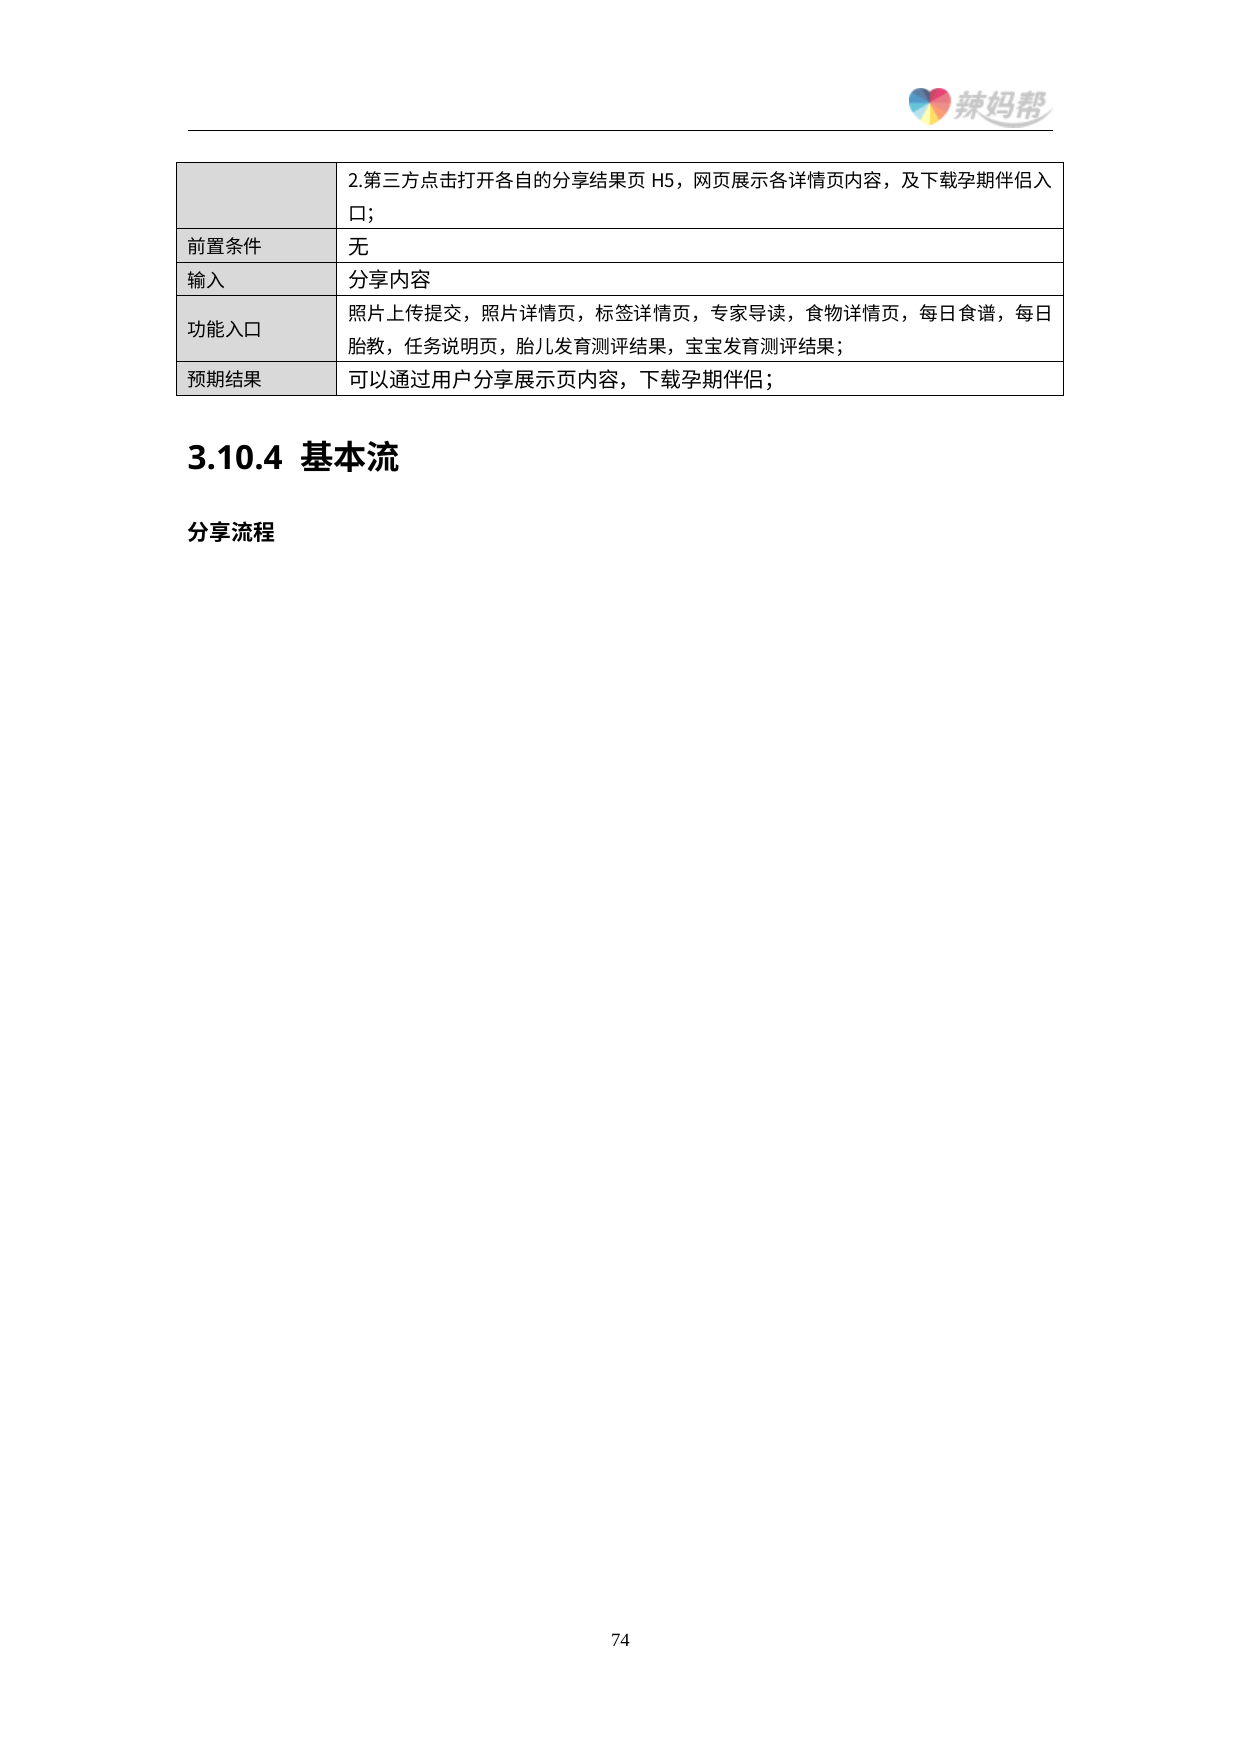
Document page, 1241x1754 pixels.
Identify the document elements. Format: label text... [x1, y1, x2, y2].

text 分享流程 [187, 515, 1053, 547]
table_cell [337, 163, 1063, 228]
table_cell 照片上传提交，照片详情页，标签详情页，专家导读，食物详情页，每日食谱，每日胎教，任务说明页，胎儿发育测评结果，宝宝发育测评结果； [337, 296, 1063, 361]
table_cell 前置条件 [177, 229, 336, 262]
table_cell 可以通过用户分享展示页内容，下载孕期伴侣； [337, 362, 1063, 395]
table_cell 功能入口 [177, 296, 336, 361]
table_cell 分享内容 [337, 263, 1063, 295]
table_cell 功能描述 [177, 163, 336, 228]
table_cell 预期结果 [177, 362, 336, 395]
table_cell 输入 [177, 263, 336, 295]
table_cell 无 [337, 229, 1063, 262]
picture [909, 88, 1053, 128]
subtitle 基本流 [187, 423, 1053, 488]
